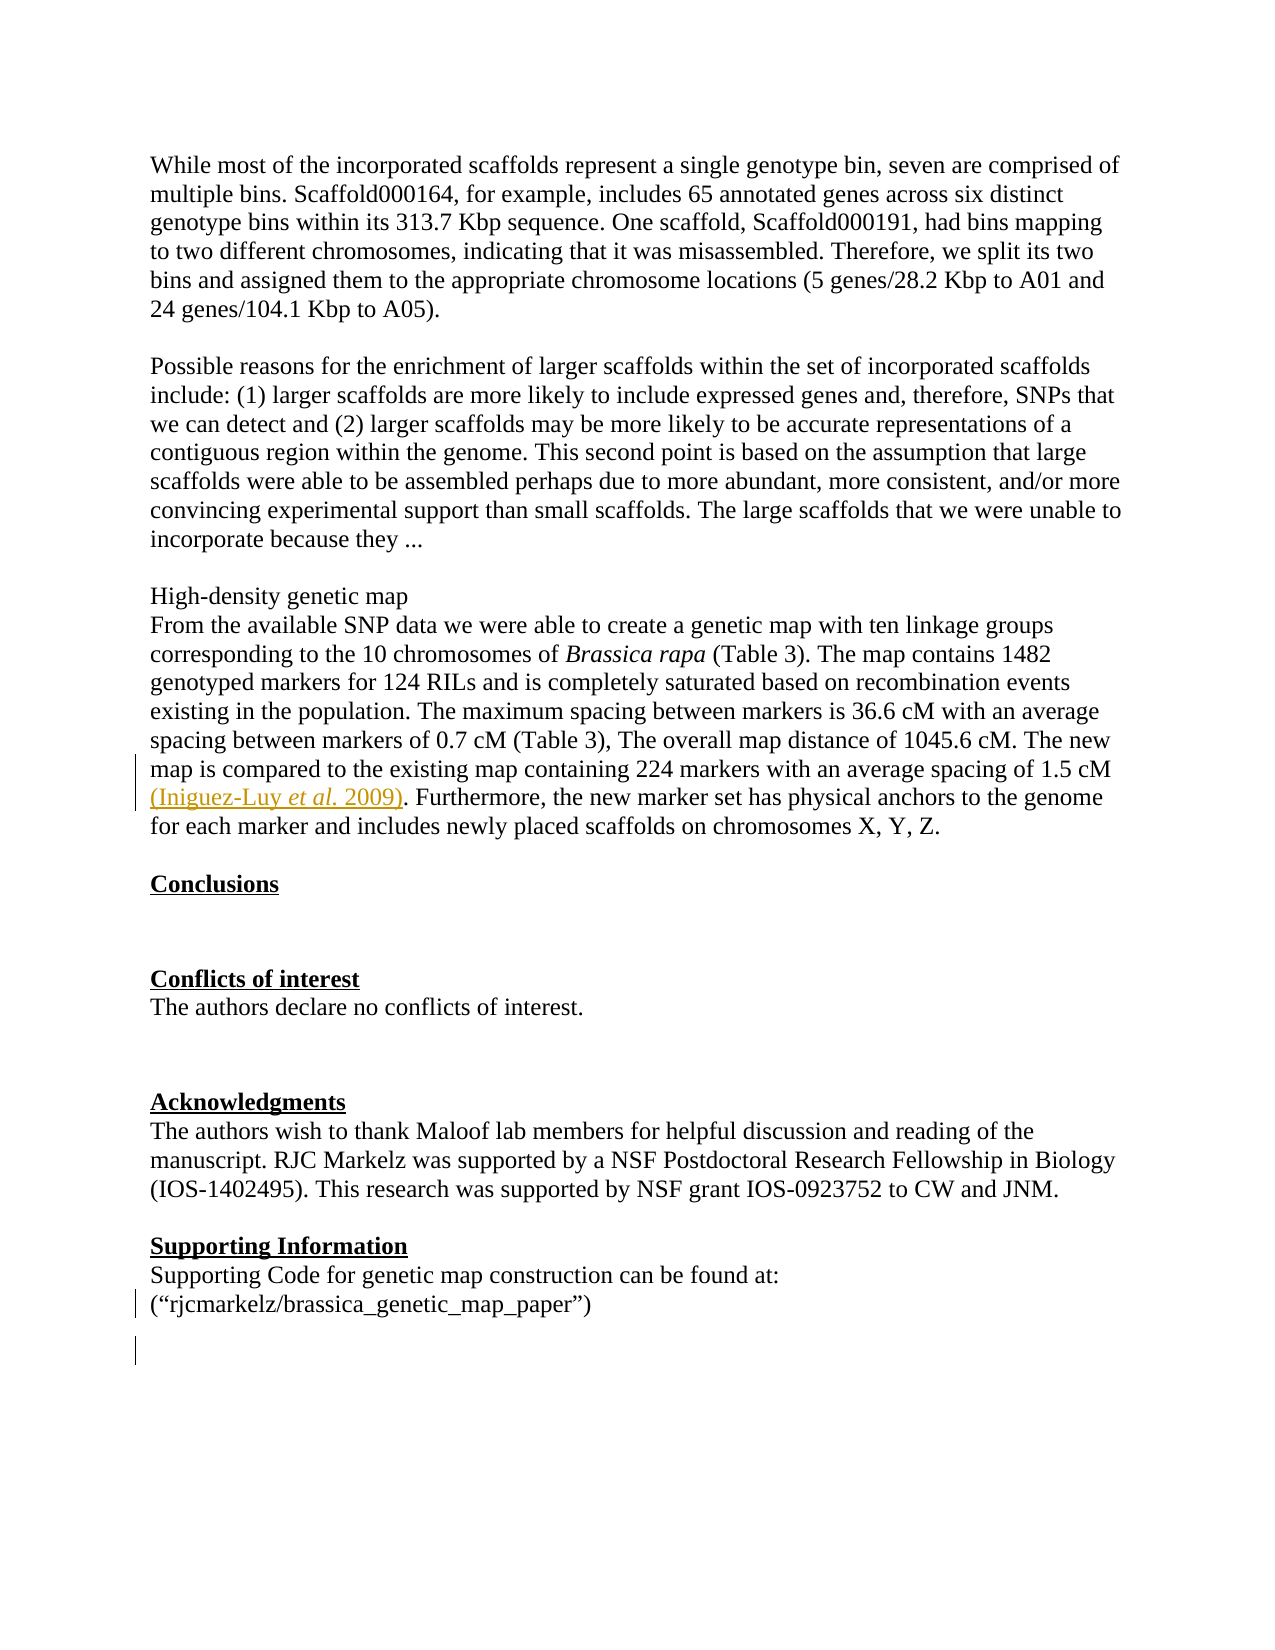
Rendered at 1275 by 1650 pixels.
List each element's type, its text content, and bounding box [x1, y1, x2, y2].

text Possible reasons for the enrichment of larger scaffolds within the set of incorporated scaffolds include: (1) larger scaffolds are more likely to include expressed genes and, therefore, SNPs that we can detect and (2) larger scaffolds may be more likely to be accurate representations of a contiguous region within the genome. This second point is based on the assumption that large scaffolds were able to be assembled perhaps due to more abundant, more consistent, and/or more convincing experimental support than small scaffolds. The large scaffolds that we were unable to incorporate because they ... [150, 351, 1125, 552]
text Acknowledgments [150, 1087, 1125, 1116]
subtitle Conflicts of interest [150, 964, 1125, 992]
text Supporting Code for genetic map construction can be found at: (“rjcmarkelz/brassica_genetic_map_paper”) [150, 1260, 1125, 1317]
text Supporting Information [150, 1231, 1125, 1260]
subtitle Conclusions [150, 869, 1125, 897]
subtitle High-density genetic map [150, 581, 1125, 610]
subtitle The authors declare no conflicts of interest. [150, 992, 1125, 1021]
text The authors wish to thank Maloof lab members for helpful discussion and reading of the manuscript. RJC Markelz was supported by a NSF Postdoctoral Research Fellowship in Biology (IOS-1402495). This research was supported by NSF grant IOS-0923752 to CW and JNM. [150, 1116, 1125, 1202]
text From the available SNP data we were able to create a genetic map with ten linkage groups corresponding to the 10 chromosomes of Brassica rapa (Table 3). The map contains 1482 genotyped markers for 124 RILs and is completely saturated based on recombination events existing in the population. The maximum spacing between markers is 36.6 cM with an average spacing between markers of 0.7 cM (Table 3), The overall map distance of 1045.6 cM. The new map is compared to the existing map containing 224 markers with an average spacing of 1.5 cM. Furthermore, the new marker set has physical anchors to the genome for each marker and includes newly placed scaffolds on chromosomes X, Y, Z. [150, 610, 1125, 840]
text While most of the incorporated scaffolds represent a single genotype bin, seven are comprised of multiple bins. Scaffold000164, for example, includes 65 annotated genes across six distinct genotype bins within its 313.7 Kbp sequence. One scaffold, Scaffold000191, had bins mapping to two different chromosomes, indicating that it was misassembled. Therefore, we split its two bins and assigned them to the appropriate chromosome locations (5 genes/28.2 Kbp to A01 and 24 genes/104.1 Kbp to A05). [150, 150, 1125, 322]
